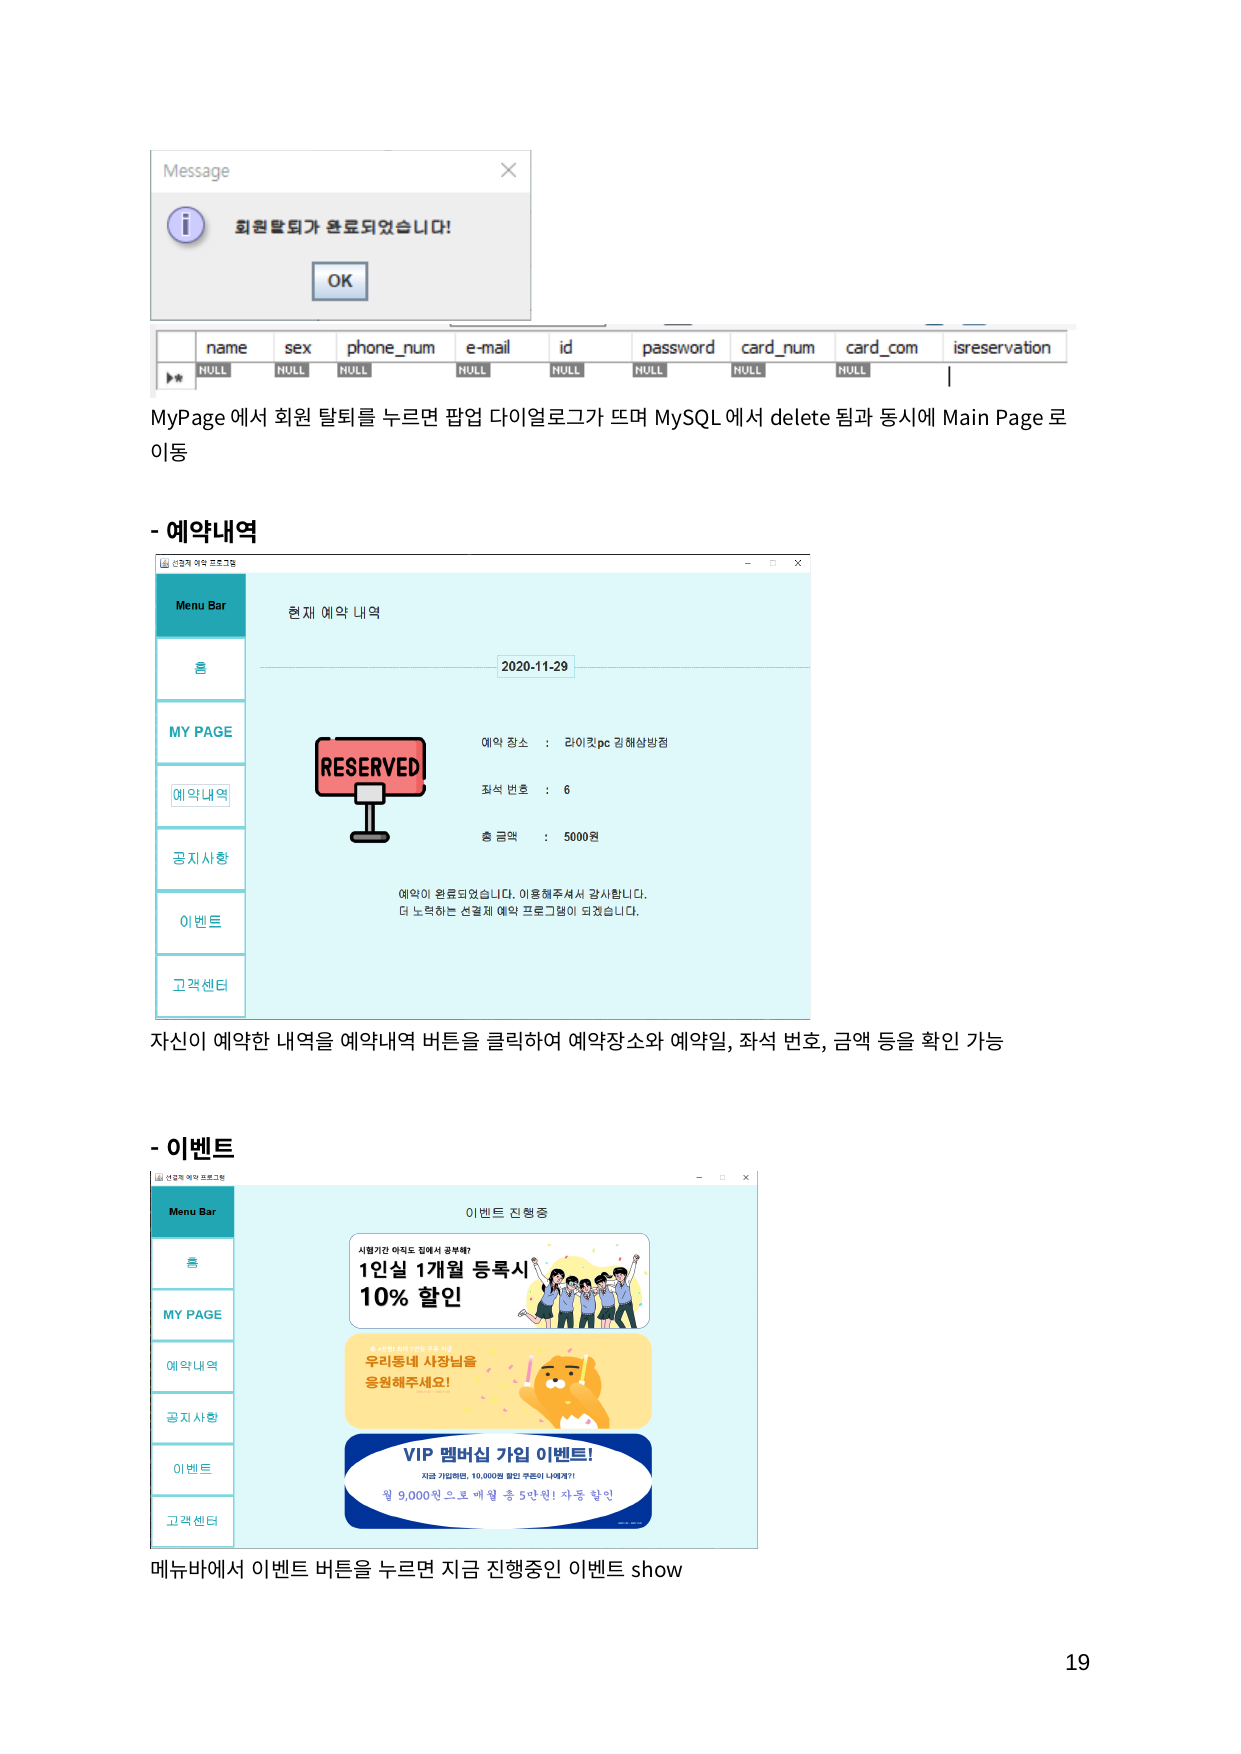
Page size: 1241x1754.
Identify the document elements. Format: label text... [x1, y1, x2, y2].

picture [155, 554, 811, 1020]
text MyPage에서 회원 탈퇴를 누르면 팝업 다이얼로그가 뜨며 MySQL에서 delete됨과 동시에 Main Page로 이동 [150, 401, 1090, 466]
text 메뉴바에서 이벤트 버튼을 누르면 지금 진행중인 이벤트 show [150, 1553, 1090, 1583]
text - 예약내역 [150, 512, 1090, 549]
picture [150, 150, 532, 321]
picture [150, 324, 1077, 398]
picture [150, 1171, 758, 1549]
text - 이벤트 [150, 1129, 1090, 1166]
text 자신이 예약한 내역을 예약내역 버튼을 클릭하여 예약장소와 예약일, 좌석 번호, 금액 등을 확인 가능 [150, 1025, 1090, 1055]
